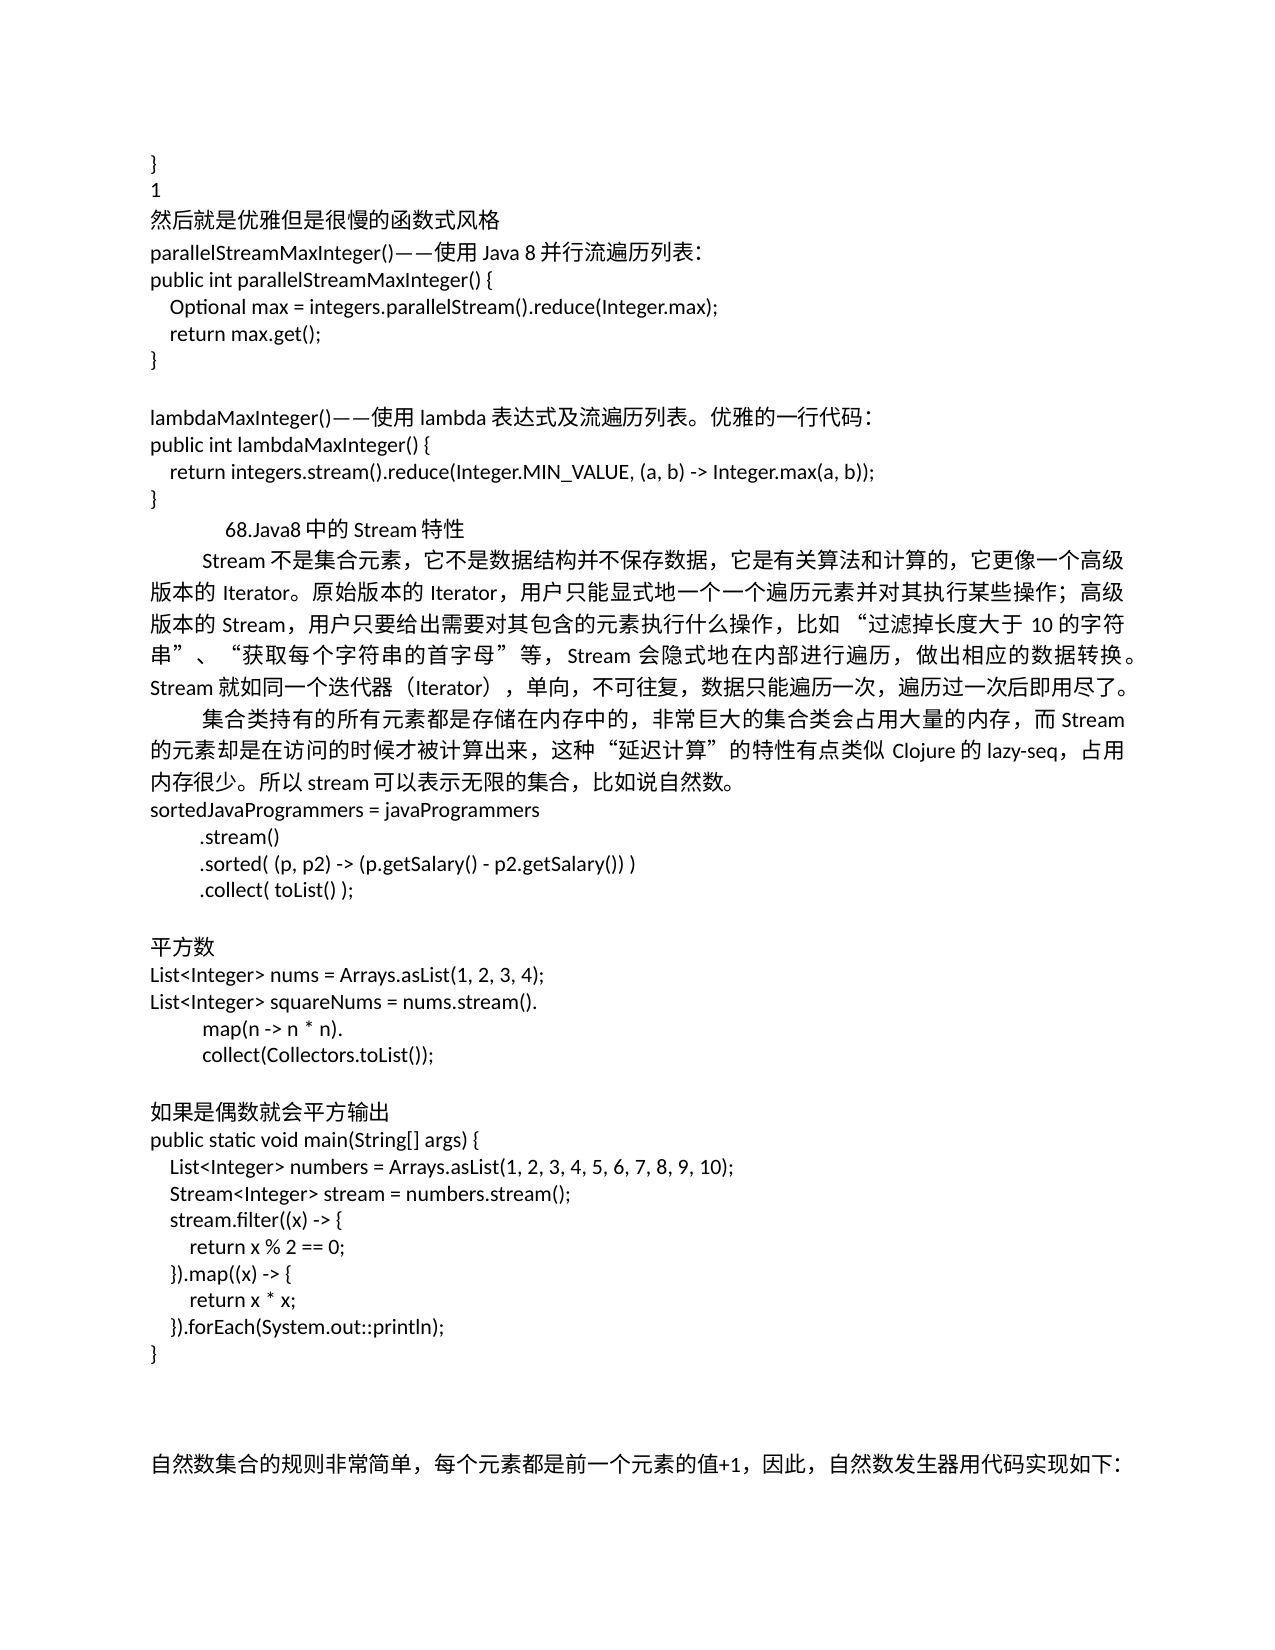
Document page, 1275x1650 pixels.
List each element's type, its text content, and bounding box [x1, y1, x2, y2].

text stream.filter((x) -> { [150, 1207, 1125, 1233]
text List<Integer> nums = Arrays.asList(1, 2, 3, 4); [150, 962, 1125, 988]
text 然后就是优雅但是很慢的函数式风格 [150, 203, 1125, 235]
text List<Integer> numbers = Arrays.asList(1, 2, 3, 4, 5, 6, 7, 8, 9, 10); [150, 1153, 1125, 1180]
text }).forEach(System.out::println); [150, 1313, 1125, 1340]
text 如果是偶数就会平方输出 [150, 1095, 1125, 1127]
text } [150, 347, 1125, 373]
text return x * x; [150, 1287, 1125, 1313]
text .sorted( (p, p2) -> (p.getSalary() - p2.getSalary()) ) [150, 850, 1125, 877]
text } [150, 150, 1125, 177]
text List<Integer> squareNums = nums.stream(). [150, 988, 1125, 1015]
text lambdaMaxInteger()——使用 lambda 表达式及流遍历列表。优雅的一行代码： [150, 400, 1125, 432]
text Optional max = integers.parallelStream().reduce(Integer.max); [150, 293, 1125, 320]
text map(n -> n * n). [150, 1015, 1125, 1042]
text 68.Java8中的Stream特性 [150, 512, 1125, 543]
text 1 [150, 177, 1125, 203]
text }).map((x) -> { [150, 1260, 1125, 1287]
text return max.get(); [150, 320, 1125, 347]
text Stream<Integer> stream = numbers.stream(); [150, 1180, 1125, 1207]
text collect(Collectors.toList()); [150, 1042, 1125, 1068]
text Stream 不是集合元素，它不是数据结构并不保存数据，它是有关算法和计算的，它更像一个高级版本的 Iterator。原始版本的 Iterator，用户只能显式地一个一个遍历元素并对其执行某些操作；高级版本的 Stream，用户只要给出需要对其包含的元素执行什么操作，比如 “过滤掉长度大于 10 的字符串”、“获取每个字符串的首字母”等，Stream 会隐式地在内部进行遍历，做出相应的数据转换。Stream 就如同一个迭代器（Iterator），单向，不可往复，数据只能遍历一次，遍历过一次后即用尽了。 [150, 543, 1125, 702]
text 平方数 [150, 930, 1125, 962]
text parallelStreamMaxInteger()——使用 Java 8 并行流遍历列表： [150, 235, 1125, 267]
text public static void main(String[] args) { [150, 1127, 1125, 1153]
text .stream() [150, 823, 1125, 850]
text return x % 2 == 0; [150, 1233, 1125, 1260]
text sortedJavaProgrammers = javaProgrammers [150, 797, 1125, 823]
text .collect( toList() ); [150, 877, 1125, 903]
text 集合类持有的所有元素都是存储在内存中的，非常巨大的集合类会占用大量的内存，而Stream的元素却是在访问的时候才被计算出来，这种“延迟计算”的特性有点类似Clojure的lazy-seq，占用内存很少。所以stream可以表示无限的集合，比如说自然数。 [150, 702, 1125, 797]
text } [150, 485, 1125, 512]
text return integers.stream().reduce(Integer.MIN_VALUE, (a, b) -> Integer.max(a, b)); [150, 458, 1125, 485]
text public int lambdaMaxInteger() { [150, 432, 1125, 458]
text 自然数集合的规则非常简单，每个元素都是前一个元素的值+1，因此，自然数发生器用代码实现如下： [150, 1447, 1125, 1478]
text public int parallelStreamMaxInteger() { [150, 267, 1125, 293]
text } [150, 1340, 1125, 1367]
